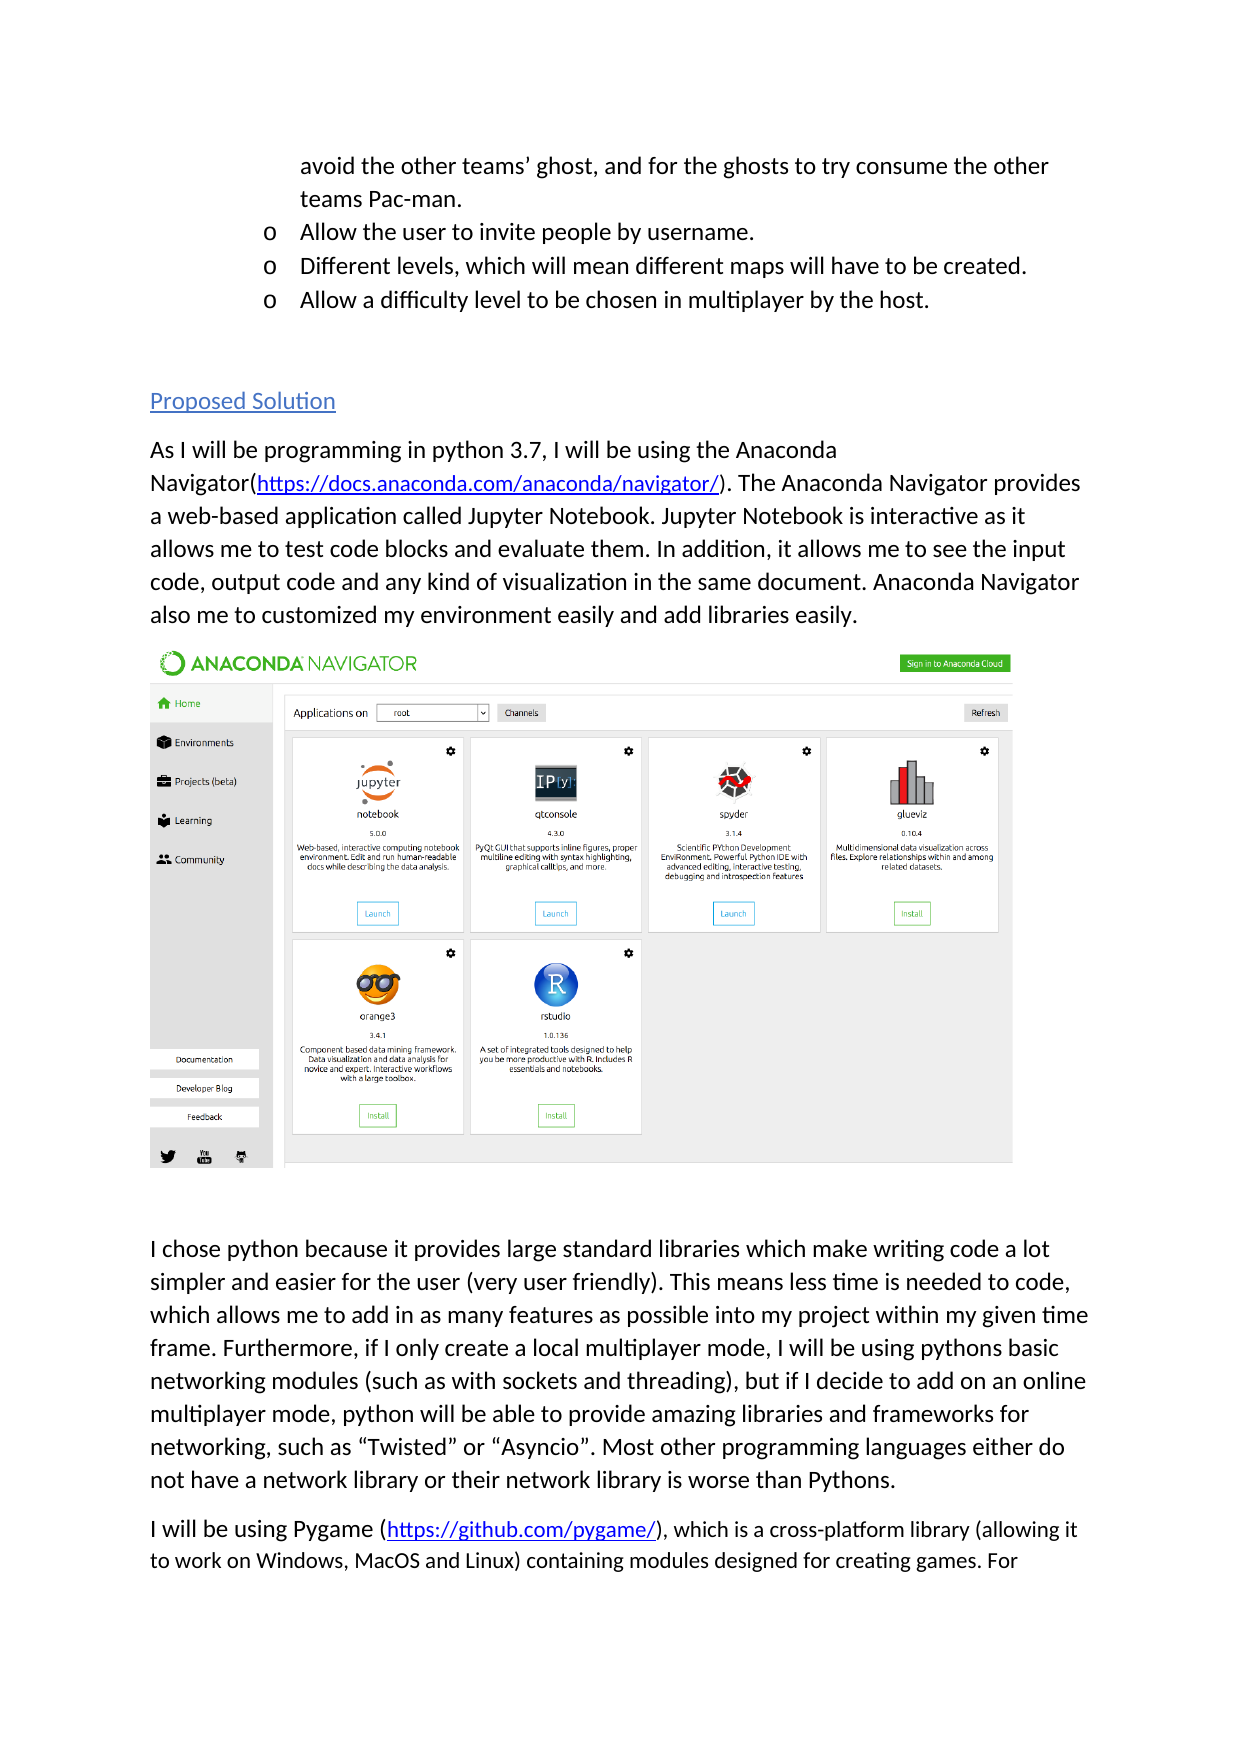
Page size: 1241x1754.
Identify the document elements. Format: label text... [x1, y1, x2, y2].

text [150, 1513, 1090, 1574]
picture [150, 648, 1013, 1168]
text I chose python because it provides large standard libraries which make writing code a lot simpler and easier for the user (very user friendly). This means less time is needed to code, which allows me to add in as many features as possible into my project within my given time frame. Furthermore, if I only create a local multiplayer mode, I will be using pythons basic networking modules (such as with sockets and threading), but if I decide to add on an online multiplayer mode, python will be able to provide amazing libraries and frameworks for networking, such as “Twisted” or “Asyncio”. Most other programming languages either do not have a network library or their network library is worse than Pythons. [150, 1233, 1090, 1494]
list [262, 150, 1090, 213]
text As I will be programming in python 3.7, I will be using the Anaconda Navigator(https://docs.anaconda.com/anaconda/navigator/). The Anaconda Navigator provides a web-based application called Jupyter Notebook. Jupyter Notebook is interactive as it allows me to test code blocks and evaluate them. In addition, it allows me to see the input code, output code and any kind of visualization in the same document. Anaconda Navigator also me to customized my environment easily and add libraries easily. [150, 434, 1090, 629]
text Proposed Solution [150, 385, 1090, 415]
list Different levels, which will mean different maps will have to be created. [262, 250, 1090, 282]
list Allow the user to invite people by username. [262, 216, 1090, 248]
list Allow a difficulty level to be chosen in multiplayer by the host. [262, 284, 1090, 316]
